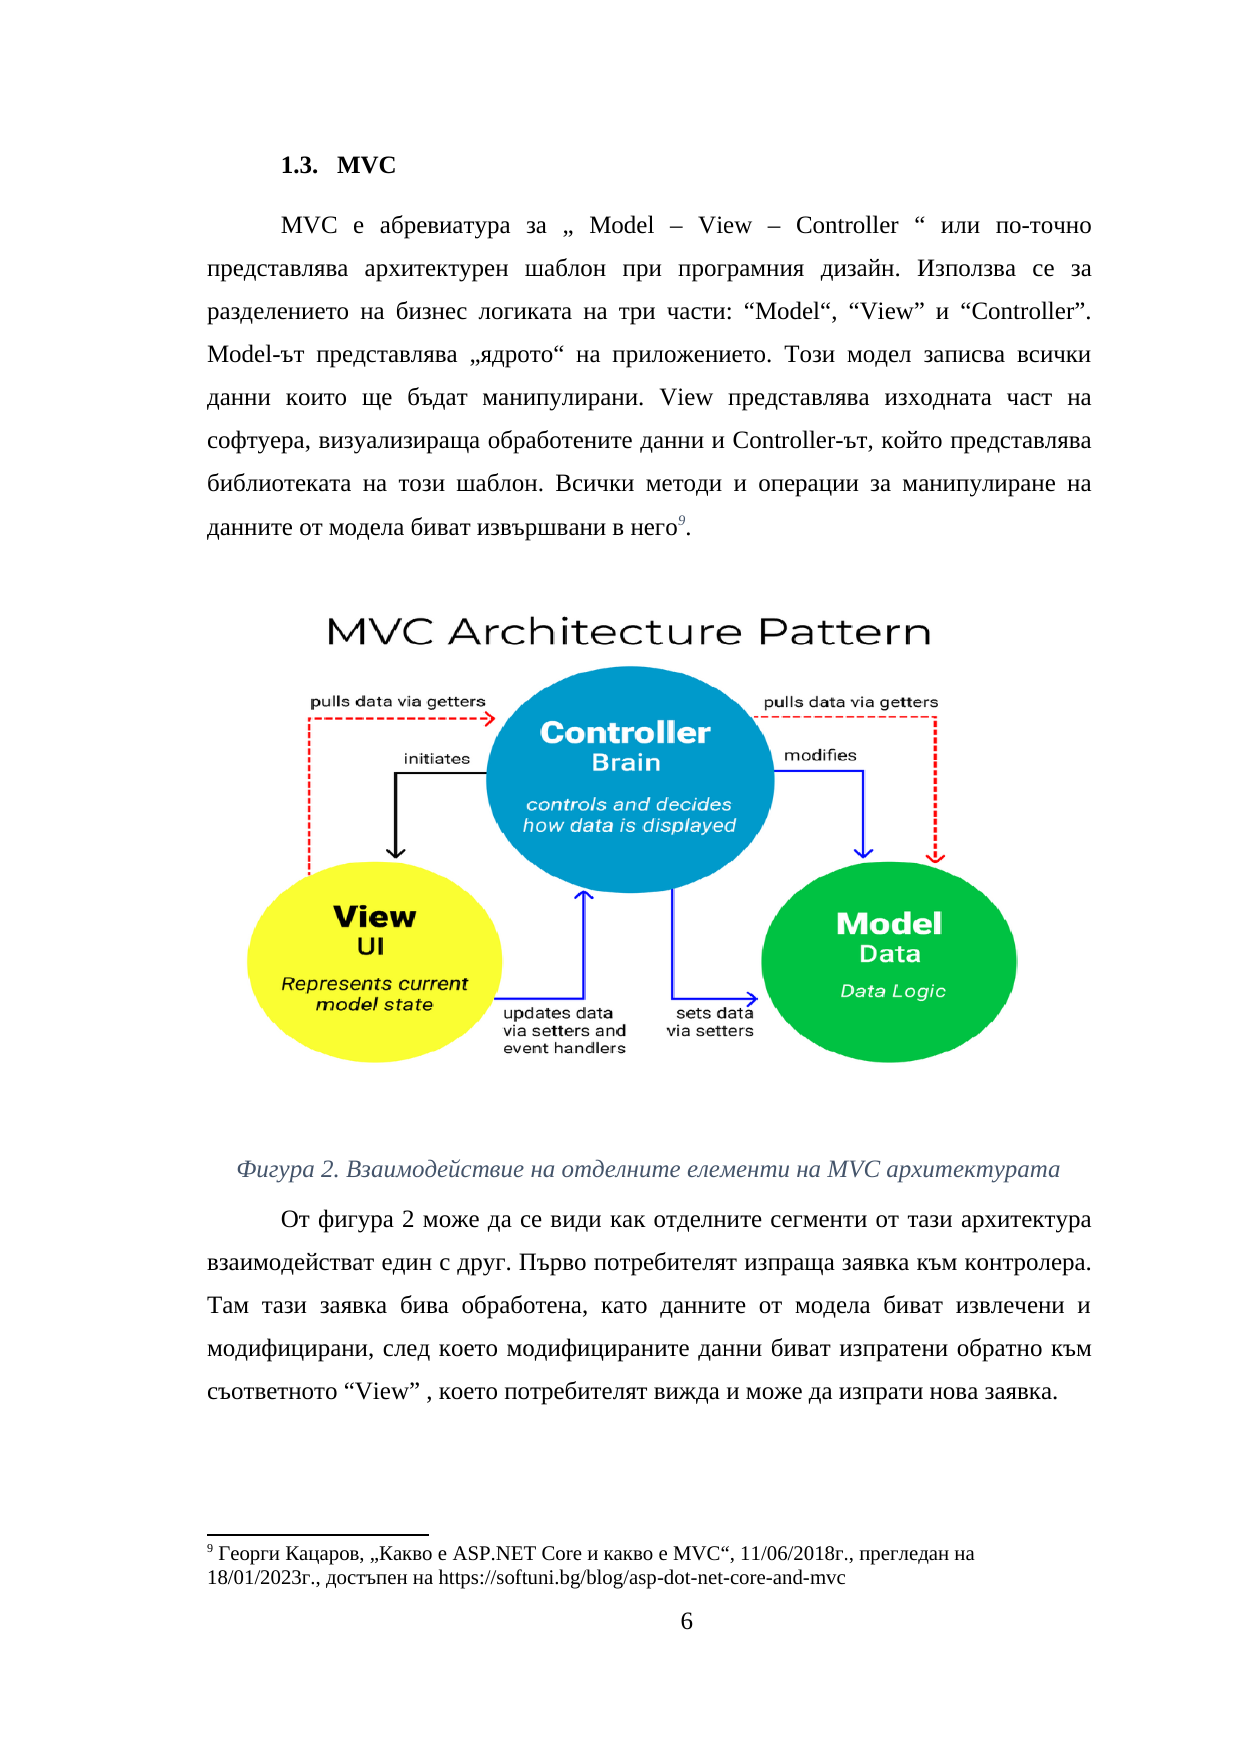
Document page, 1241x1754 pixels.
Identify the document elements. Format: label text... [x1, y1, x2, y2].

text MVC е абревиатура за „ Model – View – Controller “ или по-точно представлява архитектурен шаблон при програмния дизайн. Използва се за разделението на бизнес логиката на три части: “Model“, “View” и “Controller”. Model-ът представлява „ядрото“ на приложението. Този модел записва всички данни които ще бъдат манипулирани. View представлява изходната част на софтуера, визуализираща обработените данни и Controller-ът, който представлява библиотеката на този шаблон. Всички методи и операции за манипулиране на данните от модела биват извършвани в него. [207, 210, 1092, 540]
text От фигура 2 може да се види как отделните сегменти от тази архитектура взаимодействат един с друг. Първо потребителят изпраща заявка към контролера. Там тази заявка бива обработена, като данните от модела биват извлечени и модифицирани, след което модифицираните данни биват изпратени обратно към съответното “View” , което потребителят вижда и може да изпрати нова заявка. [207, 1204, 1092, 1405]
text Фигура 2. Взаимодействие на отделните елементи на MVC архитектурата [207, 1154, 1092, 1183]
picture [224, 571, 1075, 1124]
subtitle MVC [281, 150, 1092, 179]
